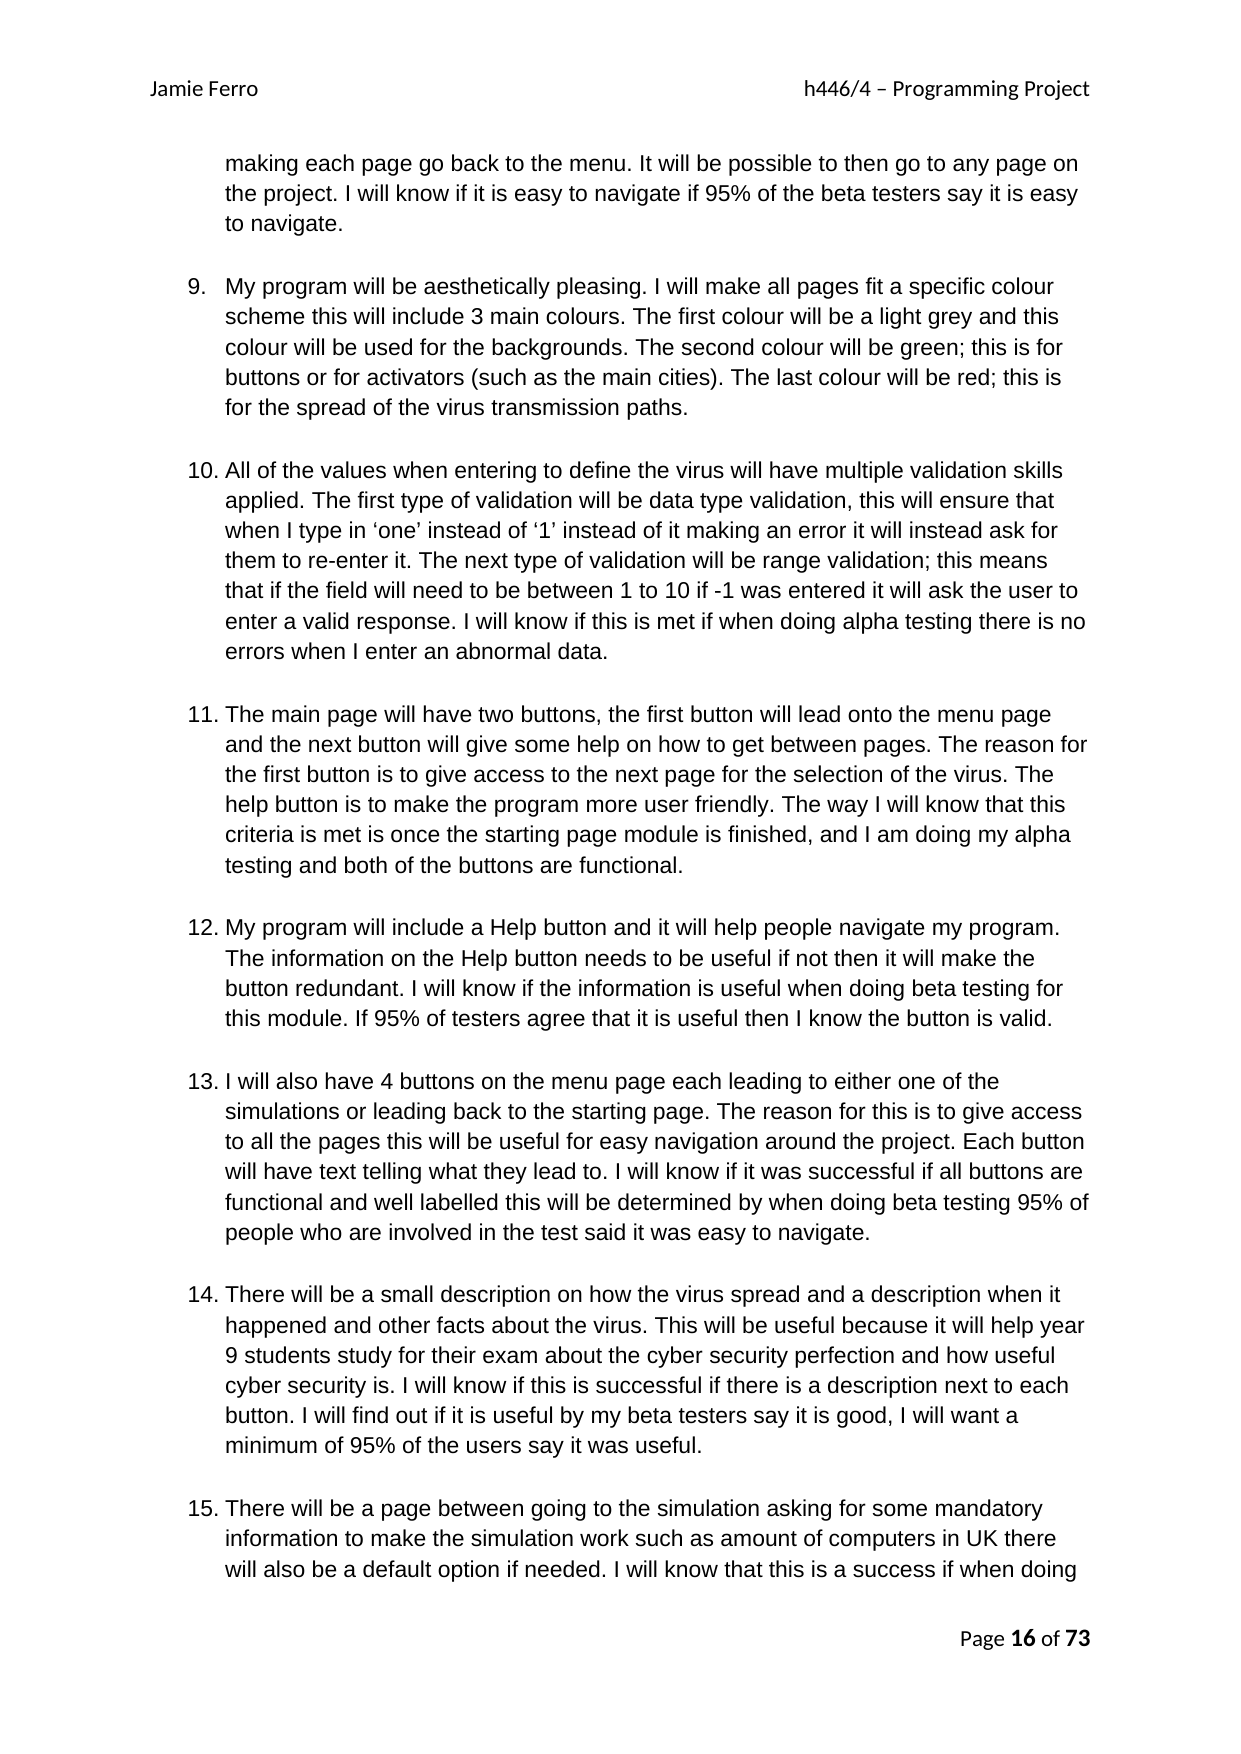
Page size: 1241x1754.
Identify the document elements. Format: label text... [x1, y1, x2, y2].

list There will be a small description on how the virus spread and a description when it happened and other facts about the virus. This will be useful because it will help year 9 students study for their exam about the cyber security perfection and how useful cyber security is. I will know if this is successful if there is a description next to each button. I will find out if it is useful by my beta testers say it is good, I will want a minimum of 95% of the users say it was useful. [187, 1281, 1090, 1491]
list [187, 1495, 1090, 1582]
list All of the values when entering to define the virus will have multiple validation skills applied. The first type of validation will be data type validation, this will ensure that when I type in ‘one’ instead of ‘1’ instead of it making an error it will instead ask for them to re-enter it. The next type of validation will be range validation; this means that if the field will need to be between 1 to 10 if -1 was entered it will ask the user to enter a valid response. I will know if this is met if when doing alpha testing there is no errors when I enter an abnormal data. [187, 457, 1090, 696]
list The main page will have two buttons, the first button will lead onto the menu page and the next button will give some help on how to get between pages. The reason for the first button is to give access to the next page for the selection of the virus. The help button is to make the program more user friendly. The way I will know that this criteria is met is once the starting page module is finished, and I am doing my alpha testing and both of the buttons are functional. [187, 701, 1090, 910]
list My program will include a Help button and it will help people navigate my program. The information on the Help button needs to be useful if not then it will make the button redundant. I will know if the information is useful when doing beta testing for this module. If 95% of testers agree that it is useful then I know the button is valid. [187, 914, 1090, 1063]
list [187, 150, 1090, 269]
list My program will be aesthetically pleasing. I will make all pages fit a specific colour scheme this will include 3 main colours. The first colour will be a light grey and this colour will be used for the backgrounds. The second colour will be green; this is for buttons or for activators (such as the main cities). The last colour will be red; this is for the spread of the virus transmission paths. [187, 273, 1090, 452]
list I will also have 4 buttons on the menu page each leading to either one of the simulations or leading back to the starting page. The reason for this is to give access to all the pages this will be useful for easy navigation around the project. Each button will have text telling what they lead to. I will know if it was successful if all buttons are functional and well labelled this will be determined by when doing beta testing 95% of people who are involved in the test said it was easy to navigate. [187, 1068, 1090, 1277]
